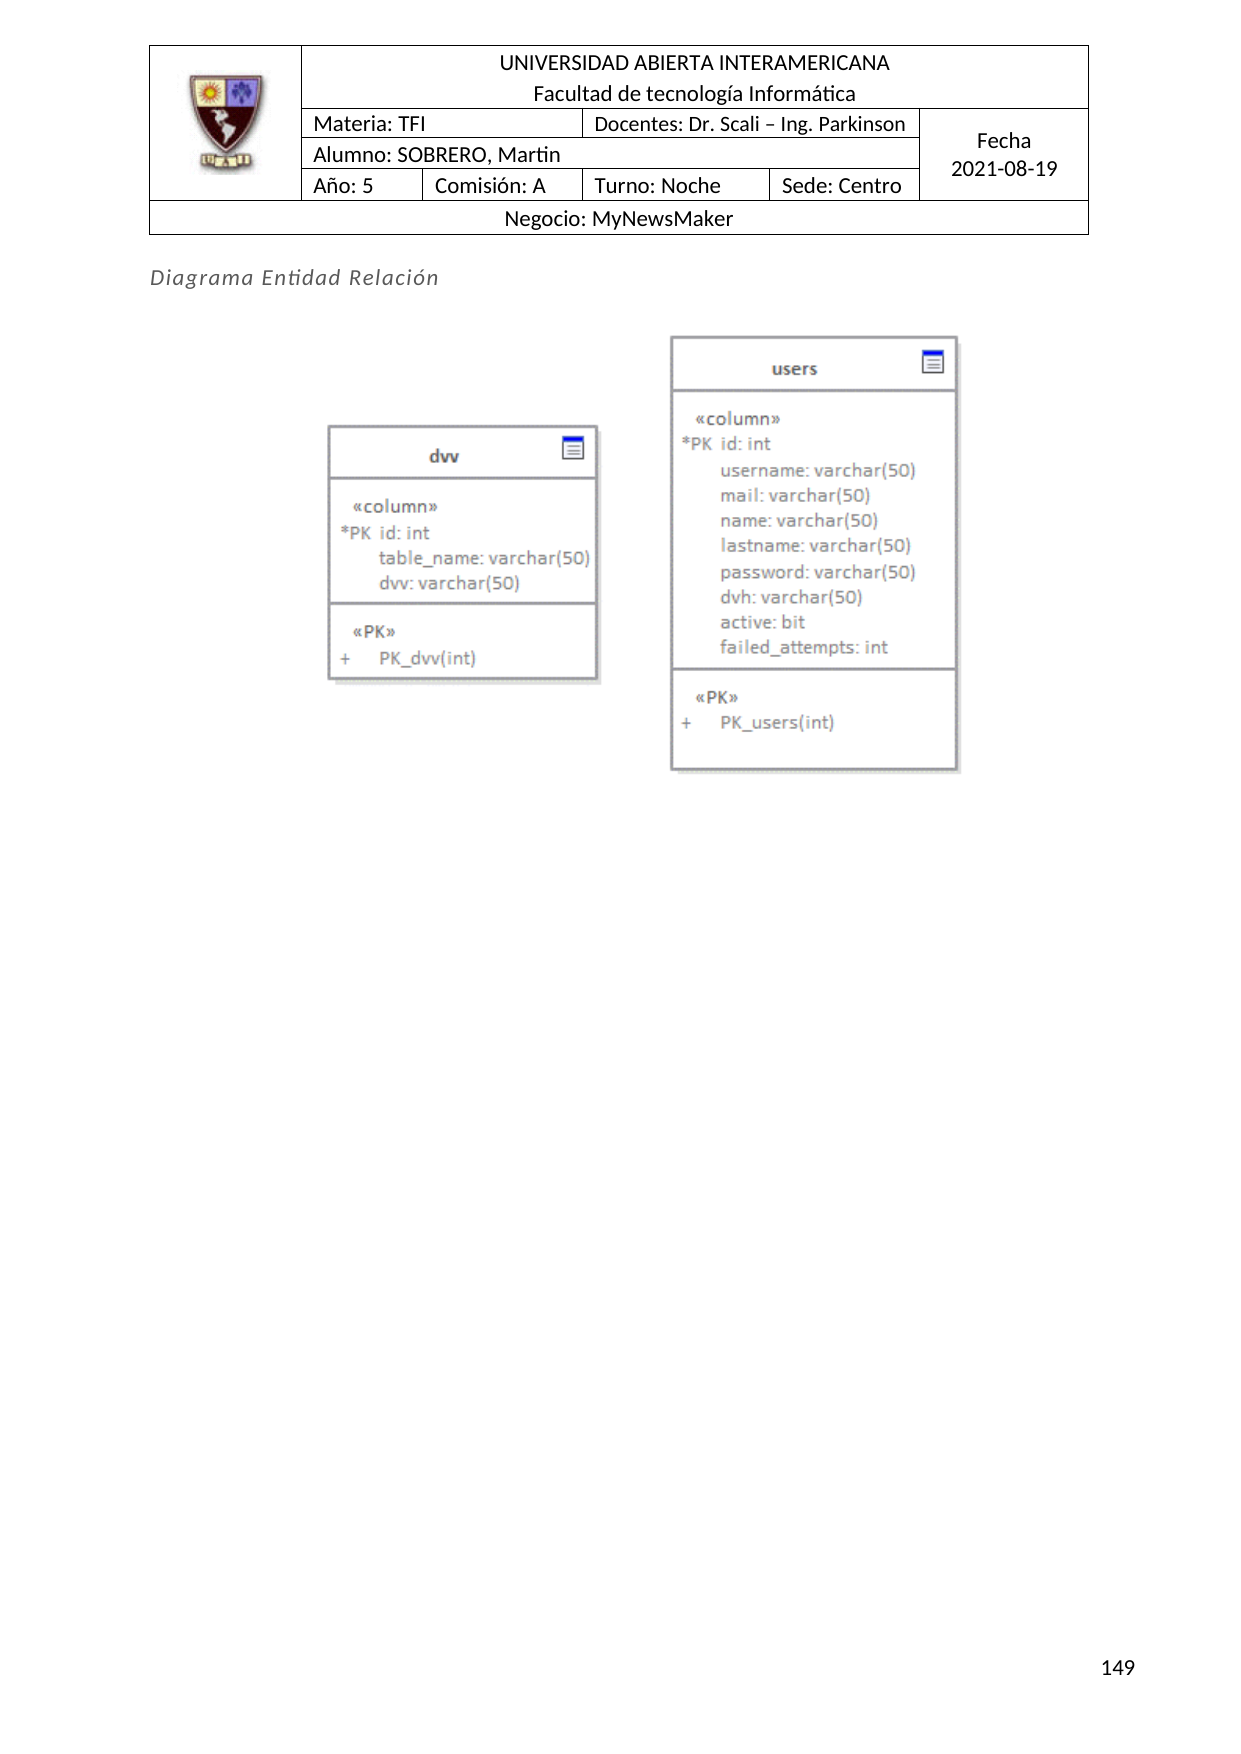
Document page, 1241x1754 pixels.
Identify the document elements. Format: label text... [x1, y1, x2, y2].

subtitle Diagrama Entidad Relación [150, 263, 1135, 291]
picture [175, 67, 276, 180]
picture [323, 311, 963, 779]
